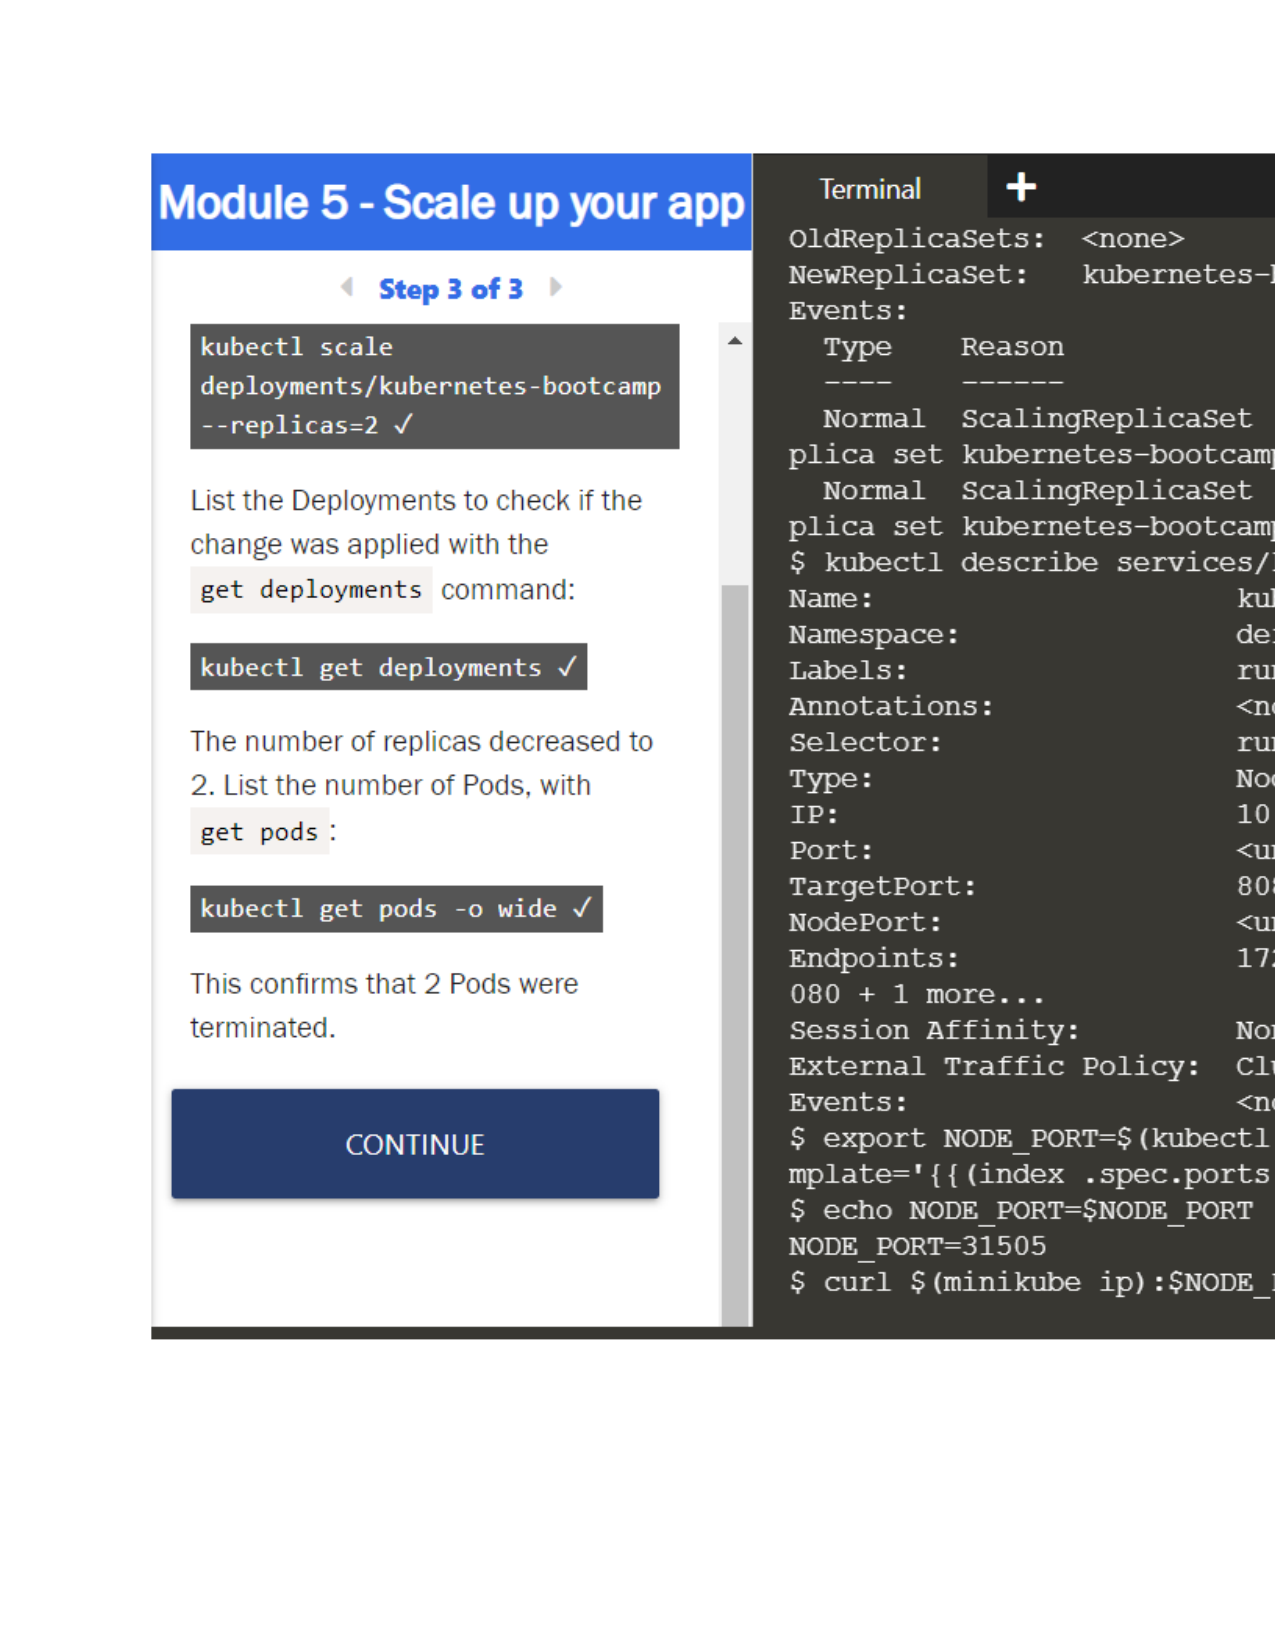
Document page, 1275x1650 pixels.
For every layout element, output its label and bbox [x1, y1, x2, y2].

picture [150, 150, 1275, 1349]
